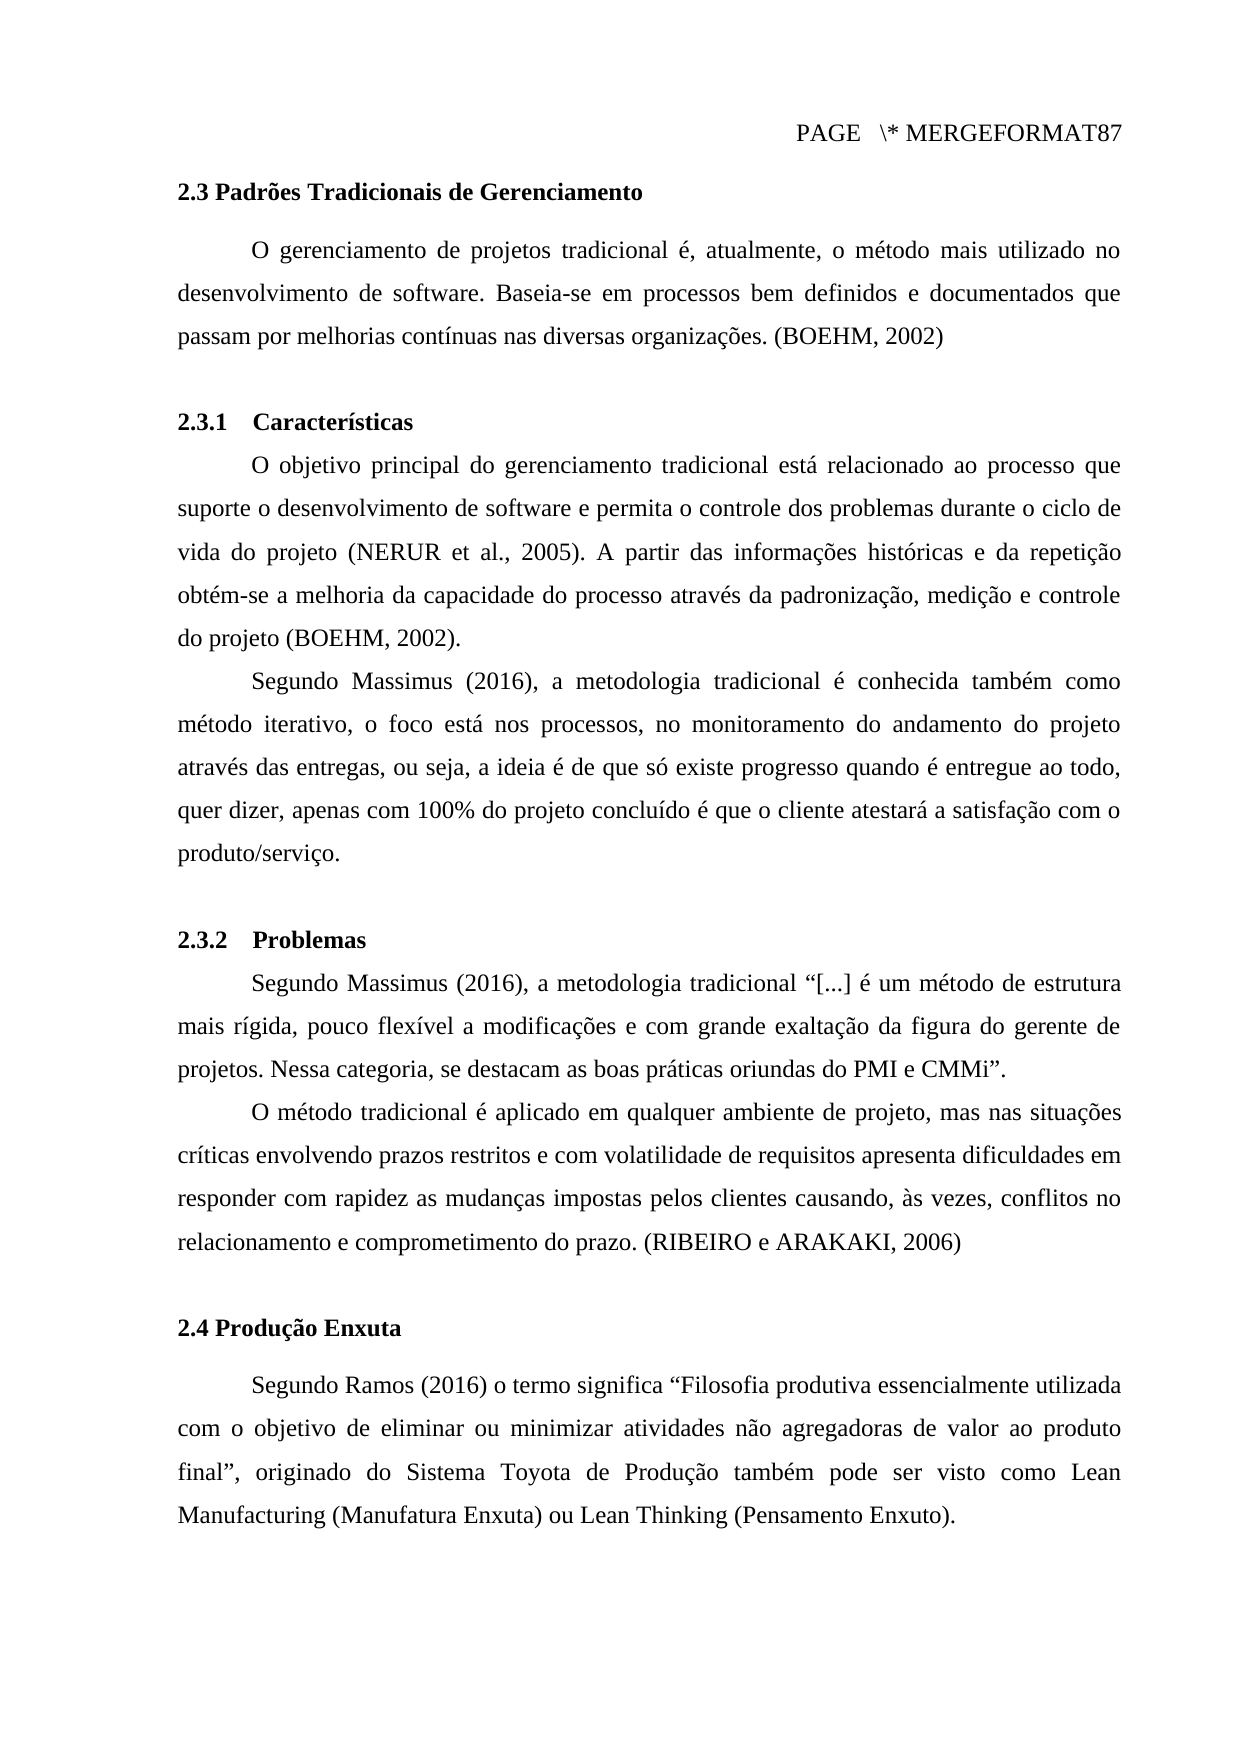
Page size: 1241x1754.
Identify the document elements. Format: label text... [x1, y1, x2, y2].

text Segundo Massimus (2016), a metodologia tradicional é conhecida também como método iterativo, o foco está nos processos, no monitoramento do andamento do projeto através das entregas, ou seja, a ideia é de que só existe progresso quando é entregue ao todo, quer dizer, apenas com 100% do projeto concluído é que o cliente atestará a satisfação com o produto/serviço. [177, 666, 1122, 867]
subtitle Produção Enxuta [177, 1313, 1122, 1342]
text O objetivo principal do gerenciamento tradicional está relacionado ao processo que suporte o desenvolvimento de software e permita o controle dos problemas durante o ciclo de vida do projeto (NERUR et al., 2005). A partir das informações históricas e da repetição obtém-se a melhoria da capacidade do processo através da padronização, medição e controle do projeto (BOEHM, 2002). [177, 450, 1122, 652]
subtitle Problemas [177, 925, 1122, 953]
subtitle Padrões Tradicionais de Gerenciamento [177, 177, 1122, 206]
text Segundo Ramos (2016) o termo significa “Filosofia produtiva essencialmente utilizada com o objetivo de eliminar ou minimizar atividades não agregadoras de valor ao produto final”, originado do Sistema Toyota de Produção também pode ser visto como Lean Manufacturing (Manufatura Enxuta) ou Lean Thinking (Pensamento Enxuto). [177, 1370, 1122, 1528]
text O método tradicional é aplicado em qualquer ambiente de projeto, mas nas situações críticas envolvendo prazos restritos e com volatilidade de requisitos apresenta dificuldades em responder com rapidez as mudanças impostas pelos clientes causando, às vezes, conflitos no relacionamento e comprometimento do prazo. (RIBEIRO e ARAKAKI, 2006) [177, 1097, 1122, 1255]
subtitle Características [177, 407, 1122, 436]
text Segundo Massimus (2016), a metodologia tradicional “[...] é um método de estrutura mais rígida, pouco flexível a modificações e com grande exaltação da figura do gerente de projetos. Nessa categoria, se destacam as boas práticas oriundas do PMI e CMMi”. [177, 968, 1122, 1083]
text O gerenciamento de projetos tradicional é, atualmente, o método mais utilizado no desenvolvimento de software. Baseia-se em processos bem definidos e documentados que passam por melhorias contínuas nas diversas organizações. (BOEHM, 2002) [177, 235, 1122, 350]
